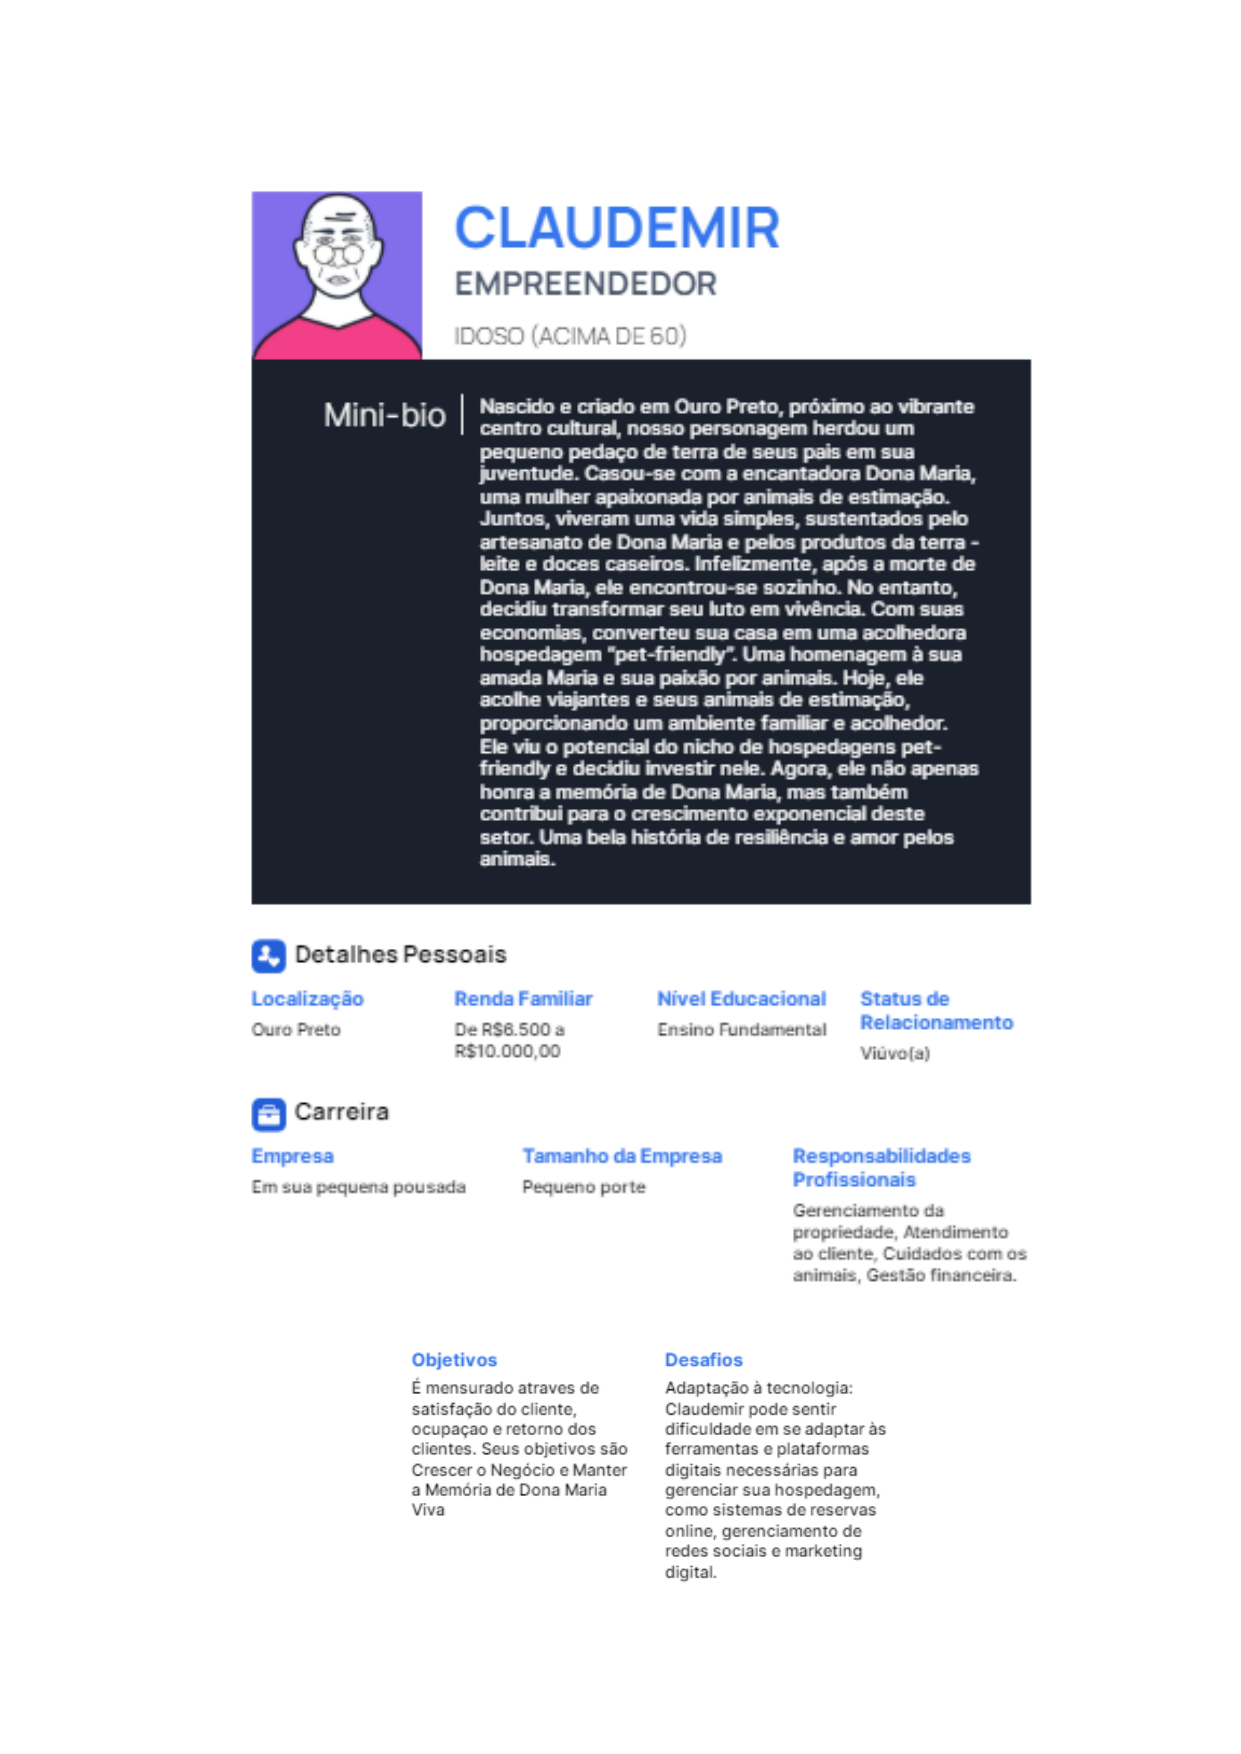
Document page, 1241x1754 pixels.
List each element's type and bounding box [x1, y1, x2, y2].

picture [383, 1336, 916, 1601]
picture [235, 177, 1064, 1312]
